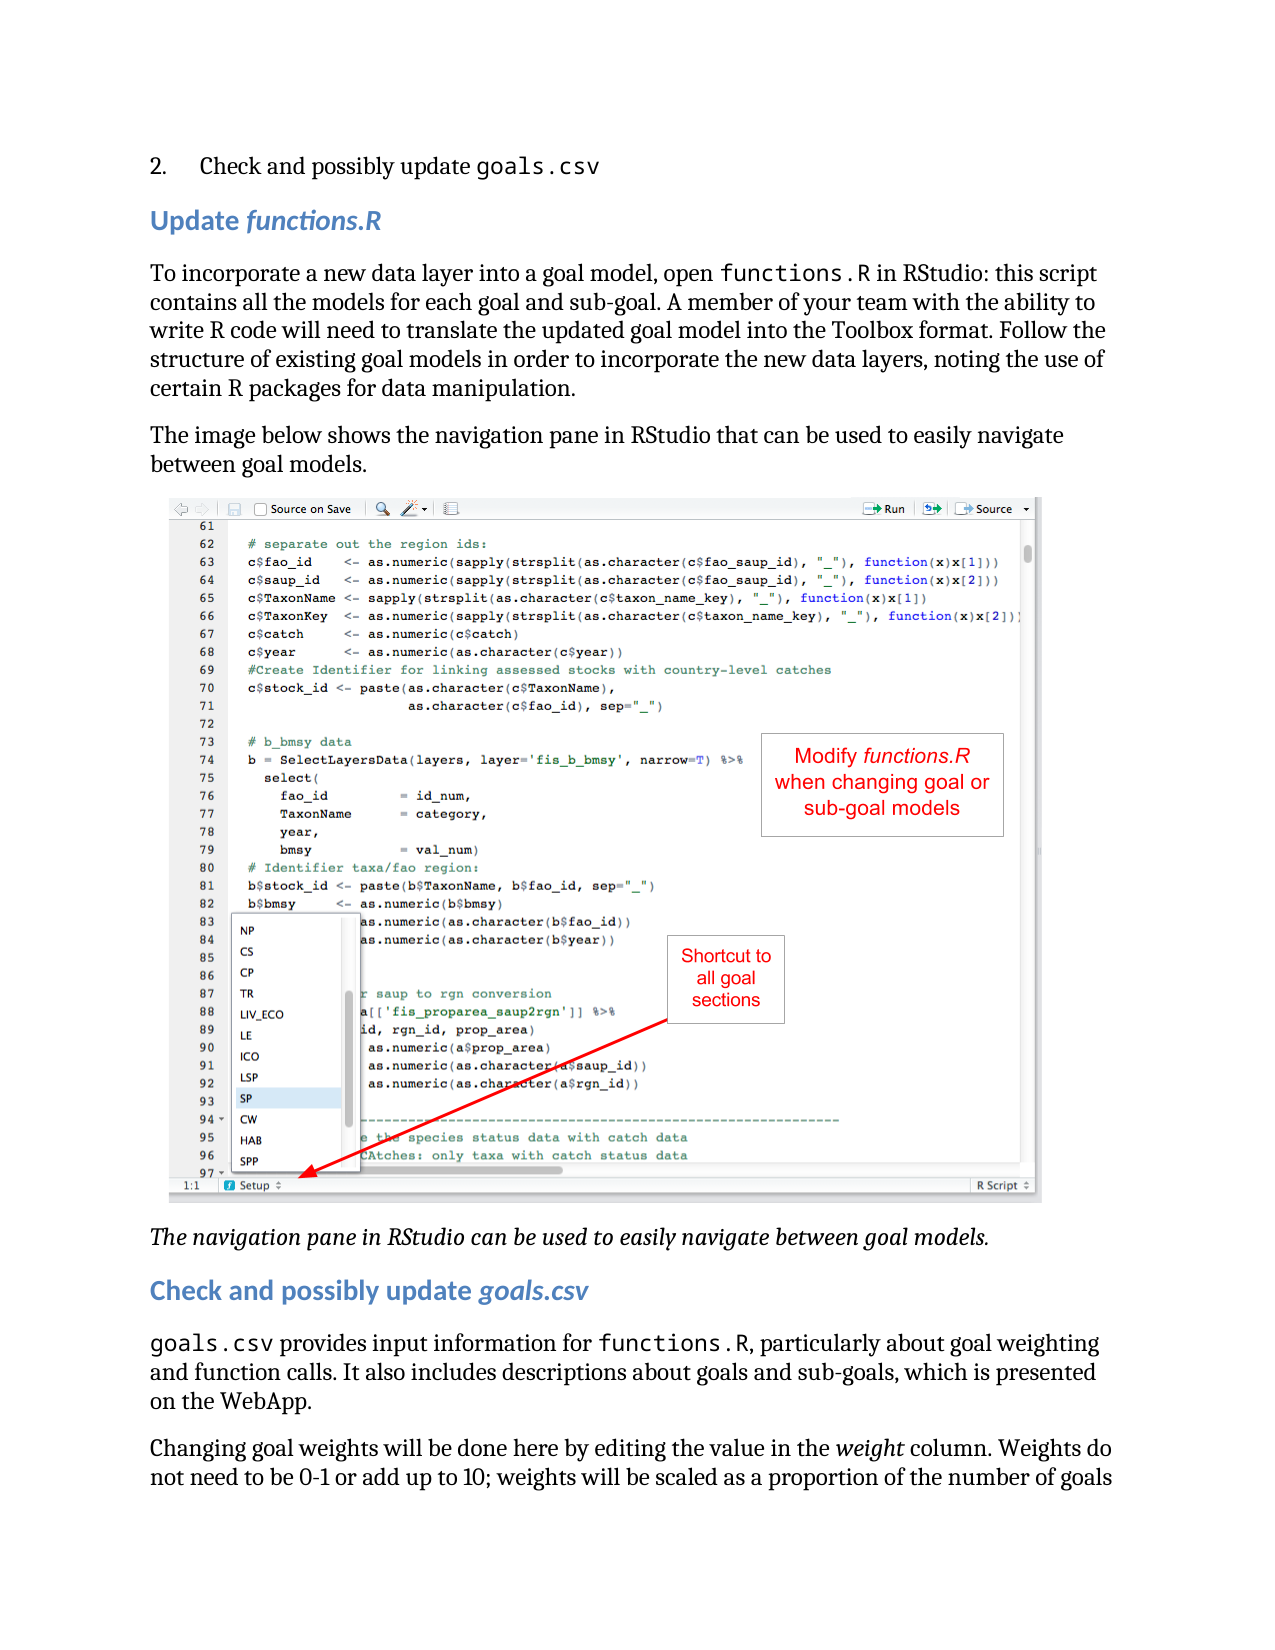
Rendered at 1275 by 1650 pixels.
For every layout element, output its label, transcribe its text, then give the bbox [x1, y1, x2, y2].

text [150, 1434, 1125, 1492]
subtitle Check and possibly update goals.csv [150, 1272, 1125, 1308]
text The navigation pane in RStudio can be used to easily navigate between goal models. [150, 1223, 1125, 1251]
picture [168, 497, 1044, 1204]
text To incorporate a new data layer into a goal model, open functions.R in RStudio: this script contains all the models for each goal and sub-goal. A member of your team with the ability to write R code will need to translate the updated goal model into the Toolbox format. Follow the structure of existing goal models in order to incorporate the new data layers, noting the use of certain R packages for data manipulation. [150, 256, 1125, 403]
list Check and possibly update goals.csv [150, 150, 1125, 181]
text goals.csv provides input information for functions.R, particularly about goal weighting and function calls. It also includes descriptions about goals and sub-goals, which is presented on the WebApp. [150, 1327, 1125, 1415]
subtitle Update functions.R [150, 202, 1125, 238]
text The image below shows the navigation pane in RStudio that can be used to easily navigate between goal models. [150, 421, 1125, 479]
